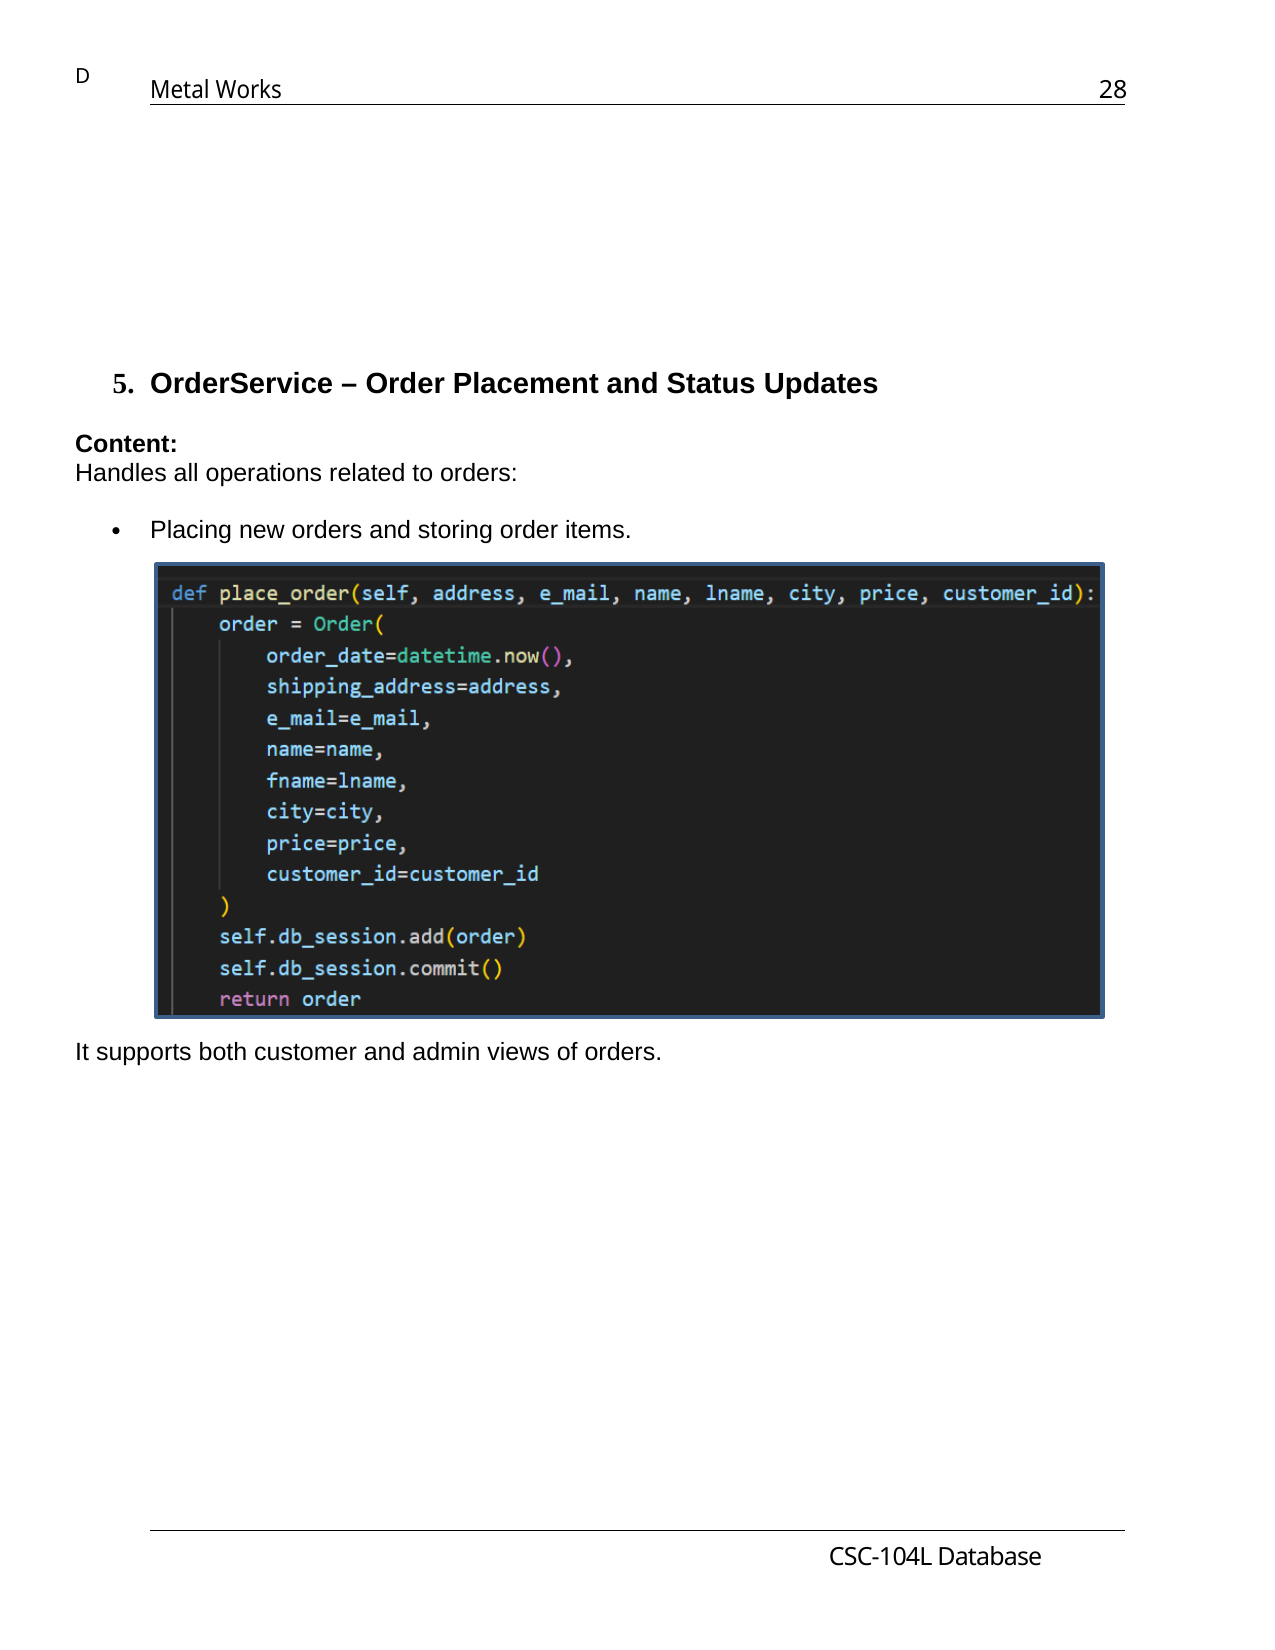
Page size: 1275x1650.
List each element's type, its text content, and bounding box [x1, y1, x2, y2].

text It supports both customer and admin views of orders. [75, 1037, 1200, 1066]
subtitle OrderService – Order Placement and Status Updates [112, 366, 1200, 400]
picture [158, 566, 1100, 1015]
text Content: Handles all operations related to orders: [75, 429, 1200, 486]
list Placing new orders and storing order items. [112, 516, 1200, 544]
